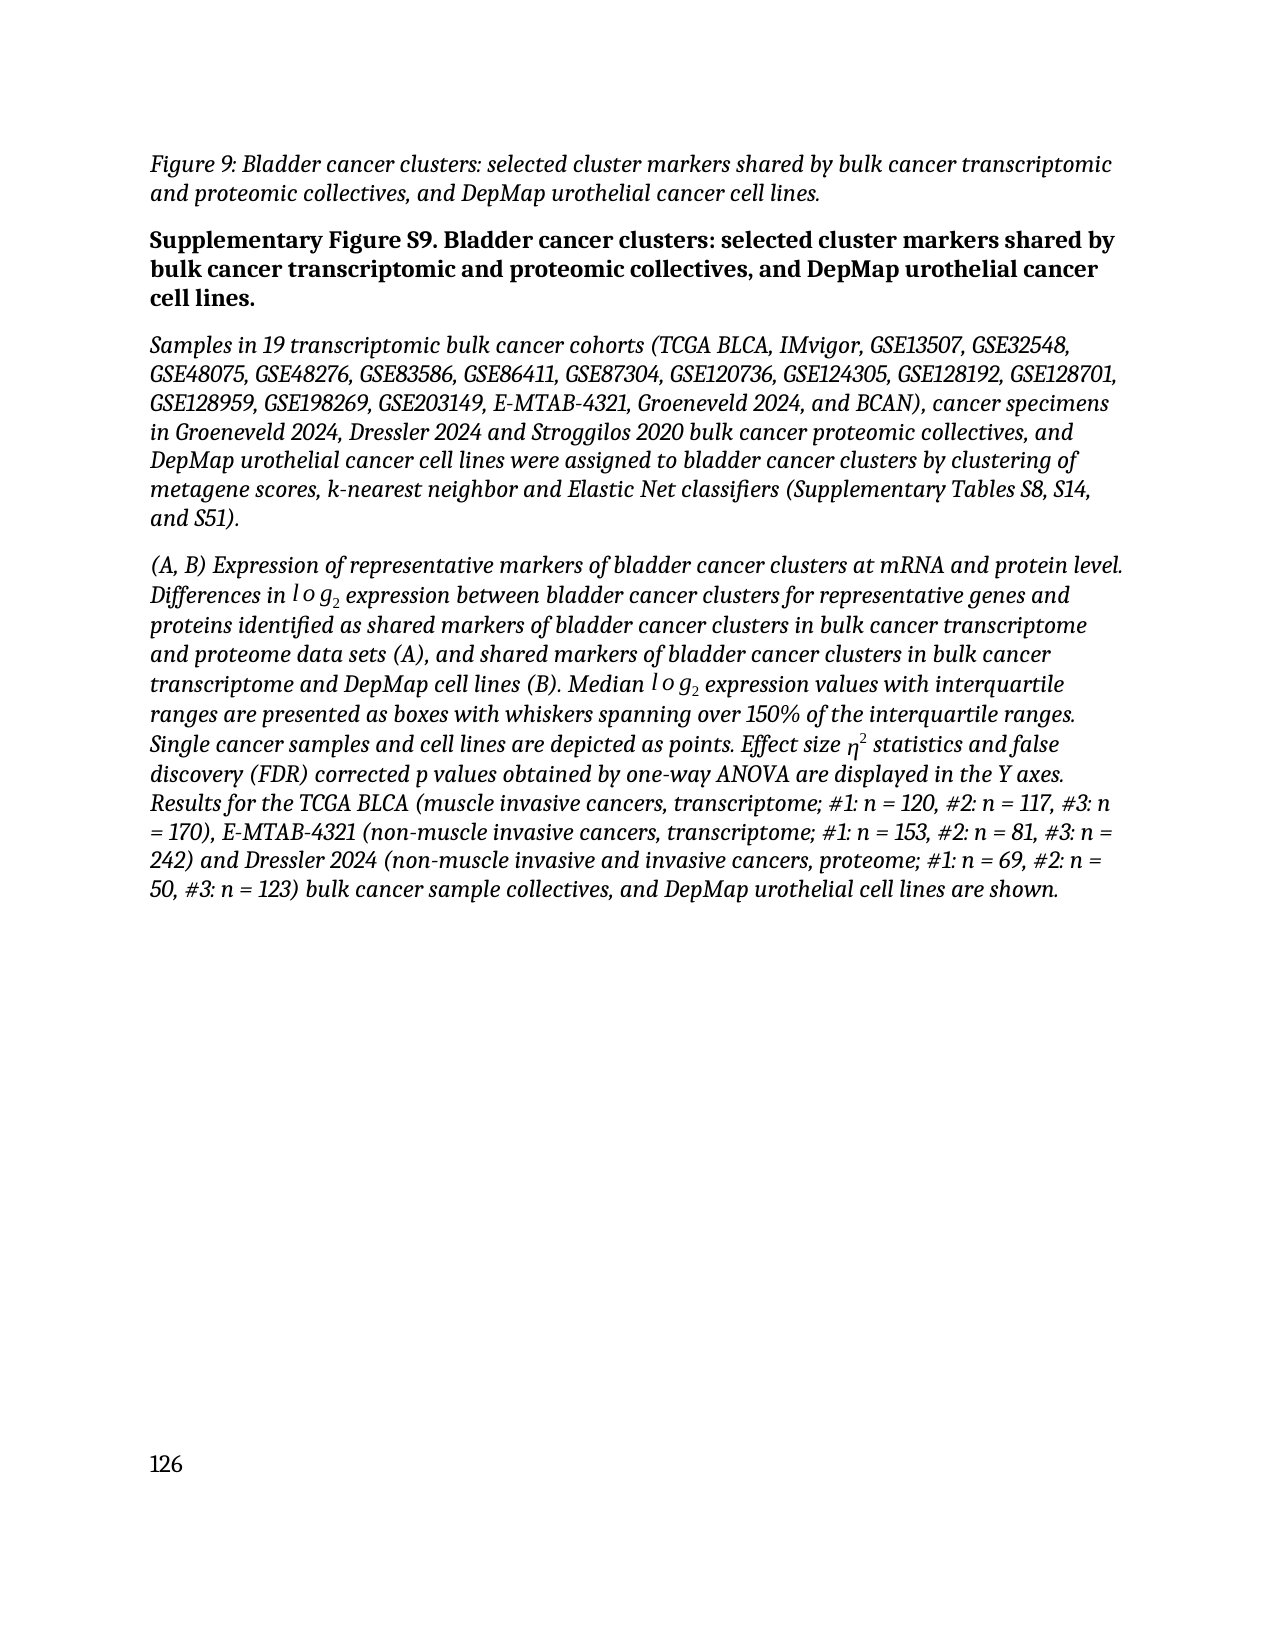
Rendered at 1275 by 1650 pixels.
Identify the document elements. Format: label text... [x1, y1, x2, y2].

text Figure 9: Bladder cancer clusters: selected cluster markers shared by bulk cancer transcriptomic and proteomic collectives, and DepMap urothelial cancer cell lines. [150, 150, 1125, 207]
text (A, B) Expression of representative markers of bladder cancer clusters at mRNA and protein level. Differences in expression between bladder cancer clusters for representative genes and proteins identified as shared markers of bladder cancer clusters in bulk cancer transcriptome and proteome data sets (A), and shared markers of bladder cancer clusters in bulk cancer transcriptome and DepMap cell lines (B). Median expression values with interquartile ranges are presented as boxes with whiskers spanning over 150% of the interquartile ranges. Single cancer samples and cell lines are depicted as points. Effect size statistics and false discovery (FDR) corrected p values obtained by one-way ANOVA are displayed in the Y axes. Results for the TCGA BLCA (muscle invasive cancers, transcriptome; #1: n = 120, #2: n = 117, #3: n = 170), E-MTAB-4321 (non-muscle invasive cancers, transcriptome; #1: n = 153, #2: n = 81, #3: n = 242) and Dressler 2024 (non-muscle invasive and invasive cancers, proteome; #1: n = 69, #2: n = 50, #3: n = 123) bulk cancer sample collectives, and DepMap urothelial cell lines are shown. [150, 551, 1125, 904]
text Supplementary Figure S9. Bladder cancer clusters: selected cluster markers shared by bulk cancer transcriptomic and proteomic collectives, and DepMap urothelial cancer cell lines. [150, 226, 1125, 312]
text Samples in 19 transcriptomic bulk cancer cohorts (TCGA BLCA, IMvigor, GSE13507, GSE32548, GSE48075, GSE48276, GSE83586, GSE86411, GSE87304, GSE120736, GSE124305, GSE128192, GSE128701, GSE128959, GSE198269, GSE203149, E-MTAB-4321, Groeneveld 2024, and BCAN), cancer specimens in Groeneveld 2024, Dressler 2024 and Stroggilos 2020 bulk cancer proteomic collectives, and DepMap urothelial cancer cell lines were assigned to bladder cancer clusters by clustering of metagene scores, k-nearest neighbor and Elastic Net classifiers (Supplementary Tables S8, S14, and S51). [150, 331, 1125, 532]
